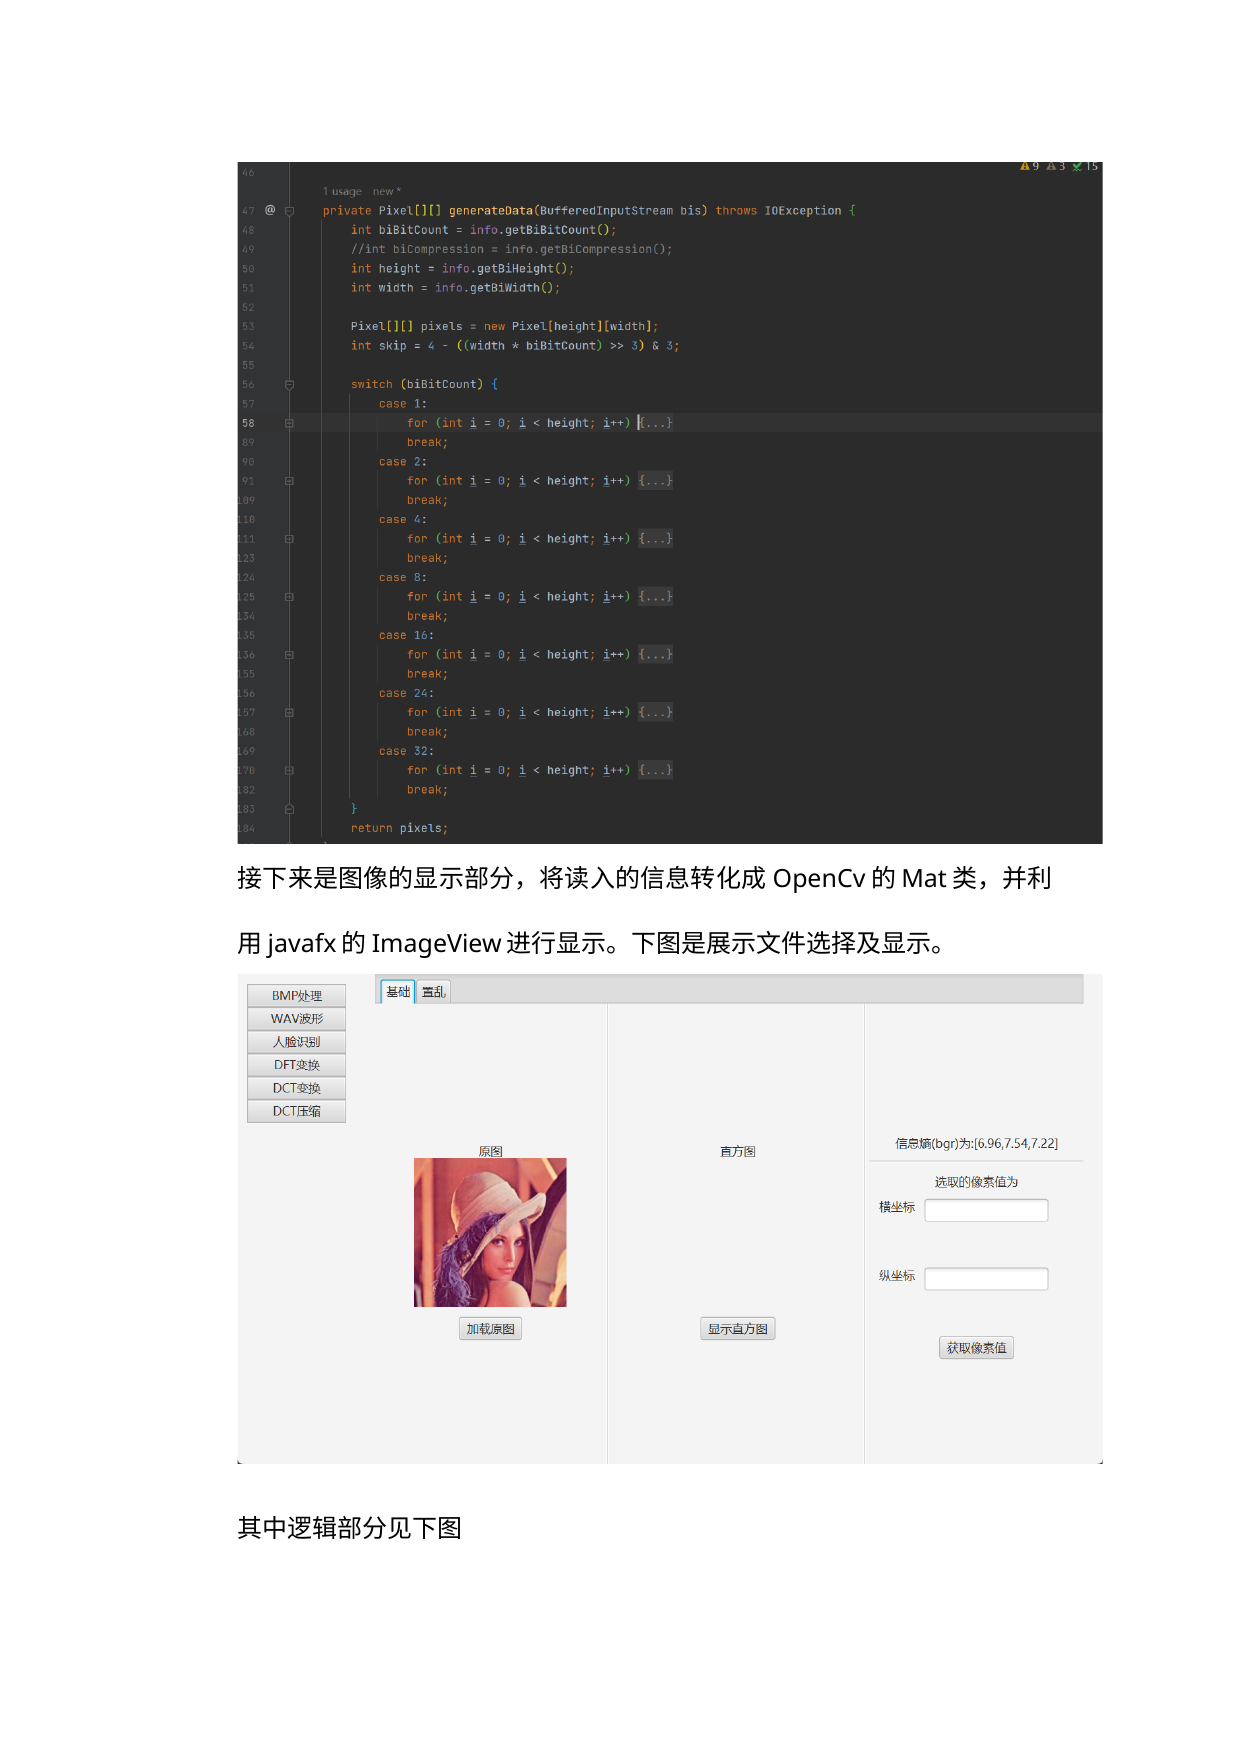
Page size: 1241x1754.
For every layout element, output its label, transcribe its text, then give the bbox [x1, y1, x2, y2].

picture [237, 162, 1103, 844]
text 其中逻辑部分见下图 [237, 1494, 1053, 1559]
text 接下来是图像的显示部分，将读入的信息转化成OpenCv的Mat类，并利用javafx的ImageView进行显示。下图是展示文件选择及显示。 [237, 844, 1053, 974]
picture [237, 974, 1103, 1464]
